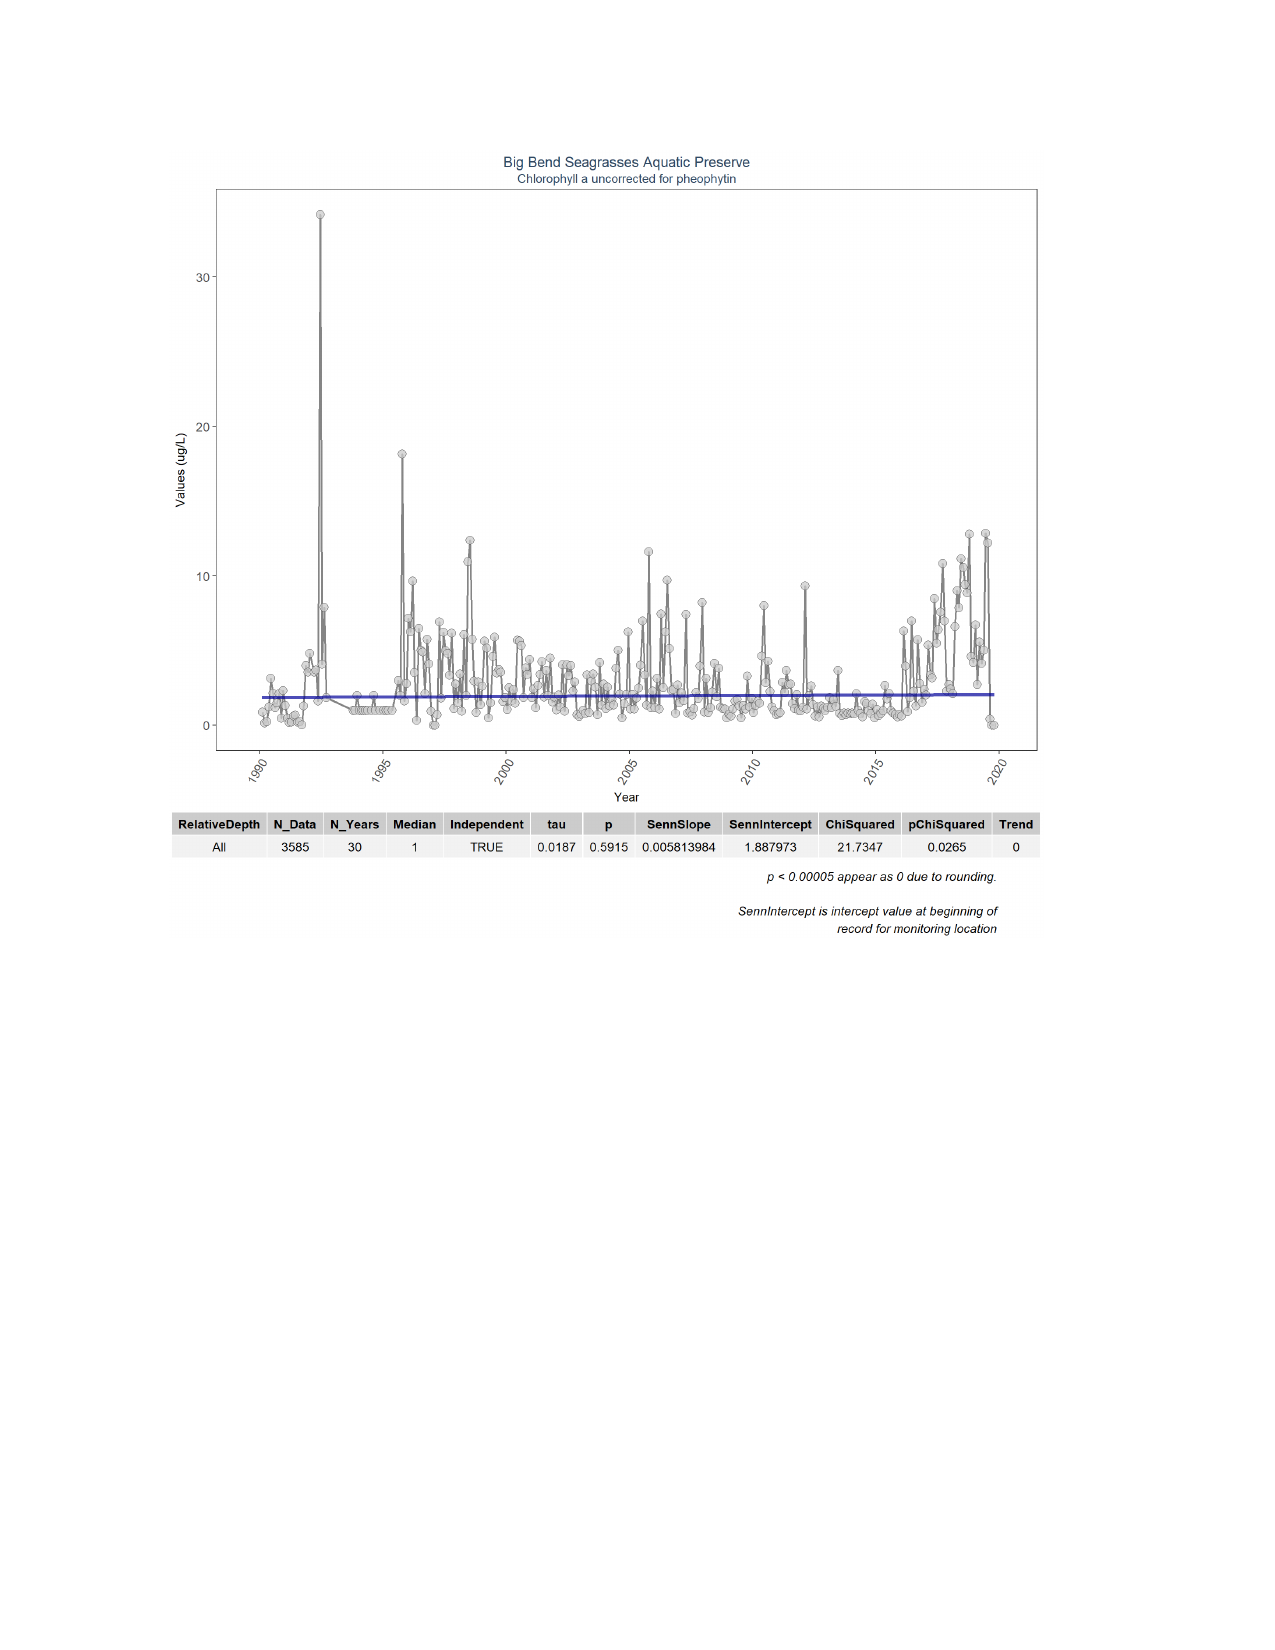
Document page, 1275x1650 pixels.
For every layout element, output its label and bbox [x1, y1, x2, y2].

picture [168, 150, 1044, 938]
